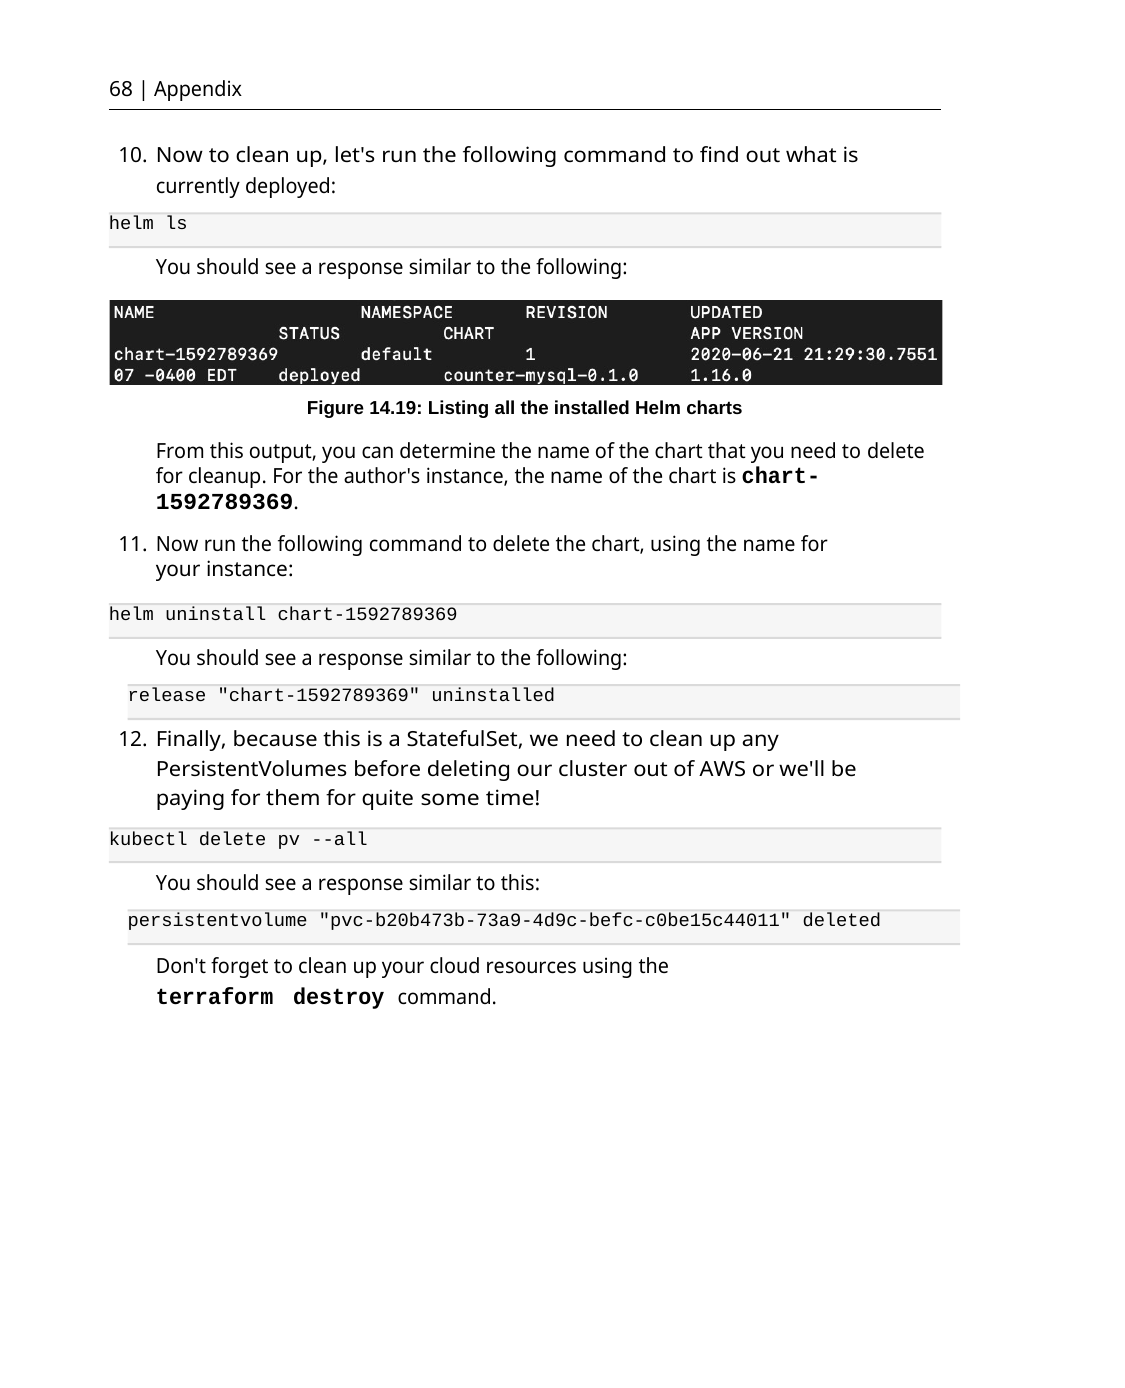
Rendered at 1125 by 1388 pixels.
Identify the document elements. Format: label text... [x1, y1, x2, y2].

picture [109, 300, 943, 385]
text From this output, you can determine the name of the chart that you need to delete for cleanup. For the author's instance, the name of the chart is chart- 1592789369. [156, 437, 932, 517]
list Now to clean up, let's run the following command to find out what is [118, 138, 1029, 169]
list Finally, because this is a StatefulSet, we need to clean up any PersistentVolumes before deleting our cluster out of AWS or we'll be paying for them for quite some time! [118, 724, 930, 811]
text You should see a response similar to the following: [156, 587, 1029, 671]
text currently deployed: [156, 169, 1029, 200]
text terraform destroy command. [156, 980, 1029, 1011]
list Now run the following command to delete the chart, using the name for your instance: [118, 531, 853, 583]
text You should see a response similar to this: [156, 816, 1029, 897]
text Figure 14.19: Listing all the installed Helm charts [307, 307, 1029, 418]
text You should see a response similar to the following: [156, 203, 1029, 281]
text Don't forget to clean up your cloud resources using the [156, 949, 1029, 980]
